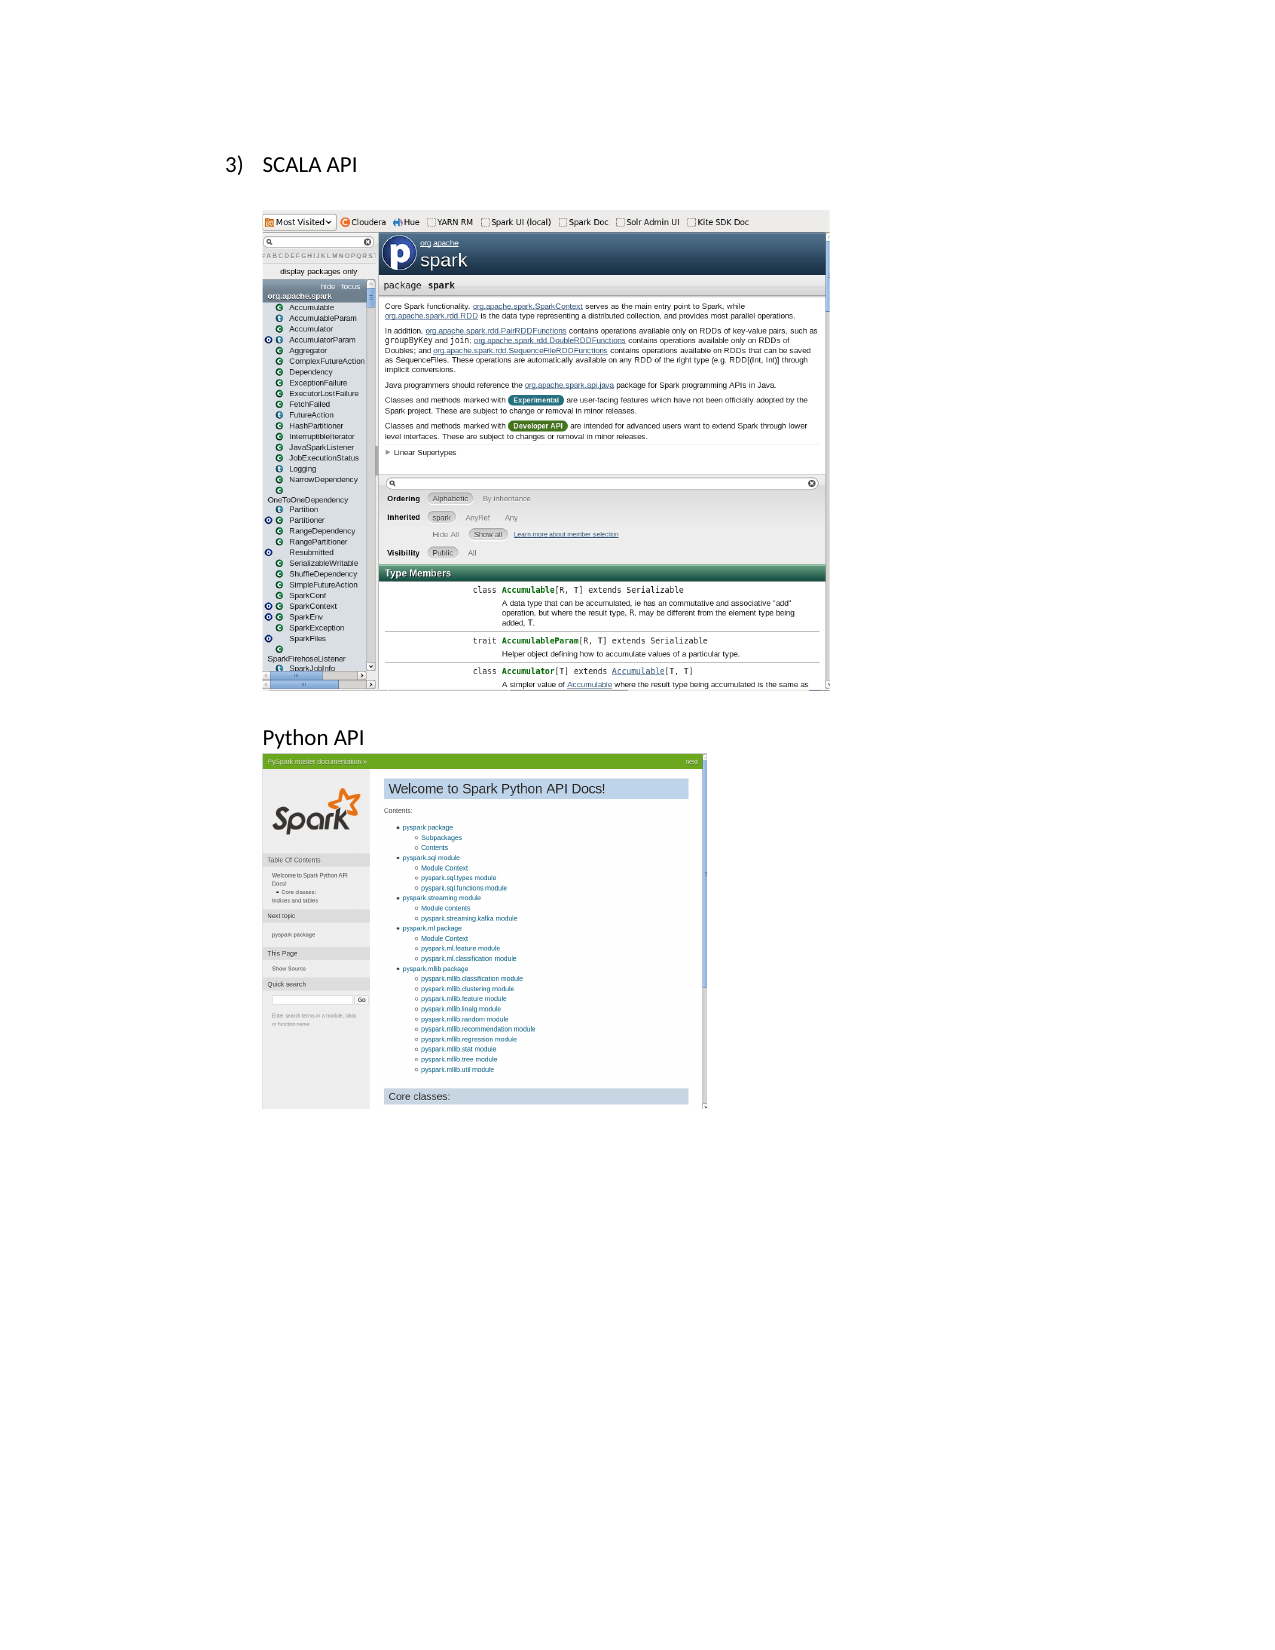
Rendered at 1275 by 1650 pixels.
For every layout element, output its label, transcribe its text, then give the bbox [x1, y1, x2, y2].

list Python API [262, 723, 1125, 751]
list SCALA API [225, 150, 1125, 178]
picture [262, 210, 830, 691]
picture [262, 753, 707, 1109]
